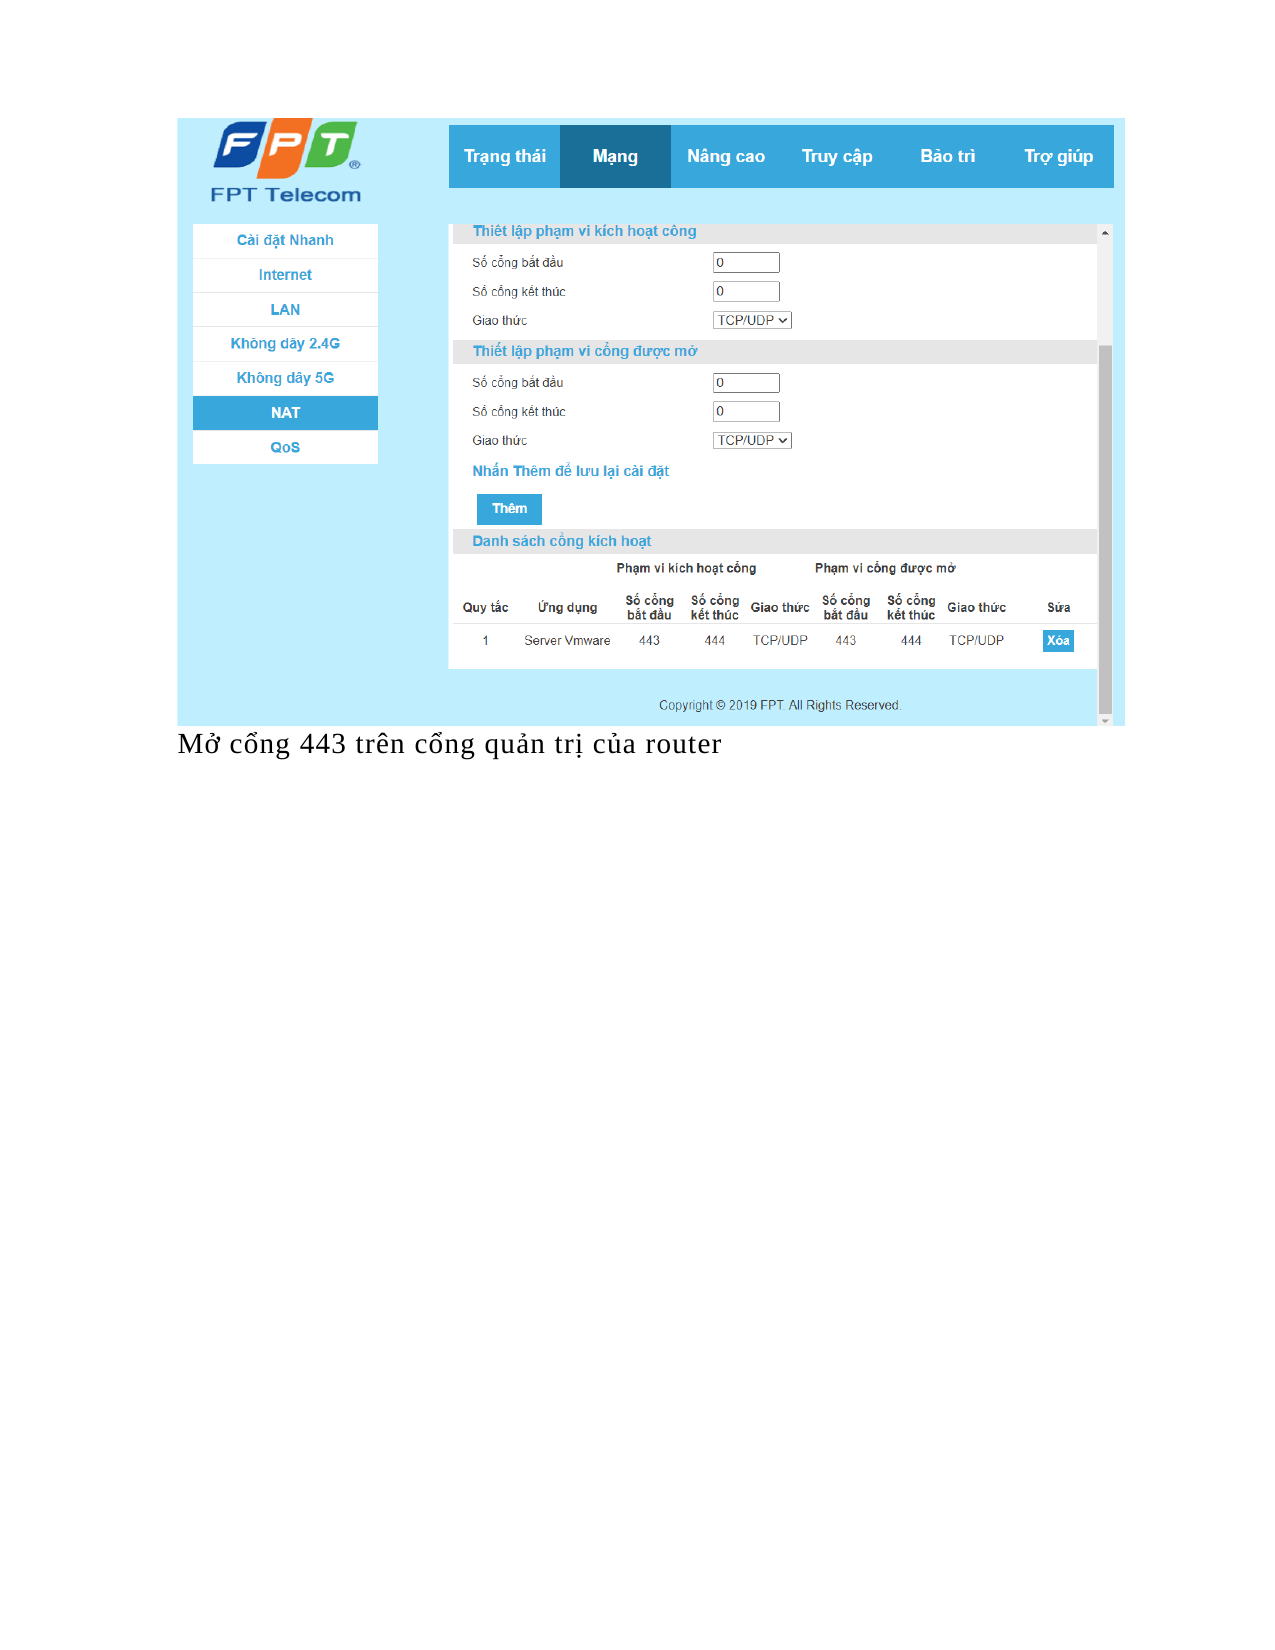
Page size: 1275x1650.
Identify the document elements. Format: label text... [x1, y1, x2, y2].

picture [177, 118, 1125, 726]
text Mở cổng 443 trên cổng quản trị của router [177, 726, 1125, 759]
